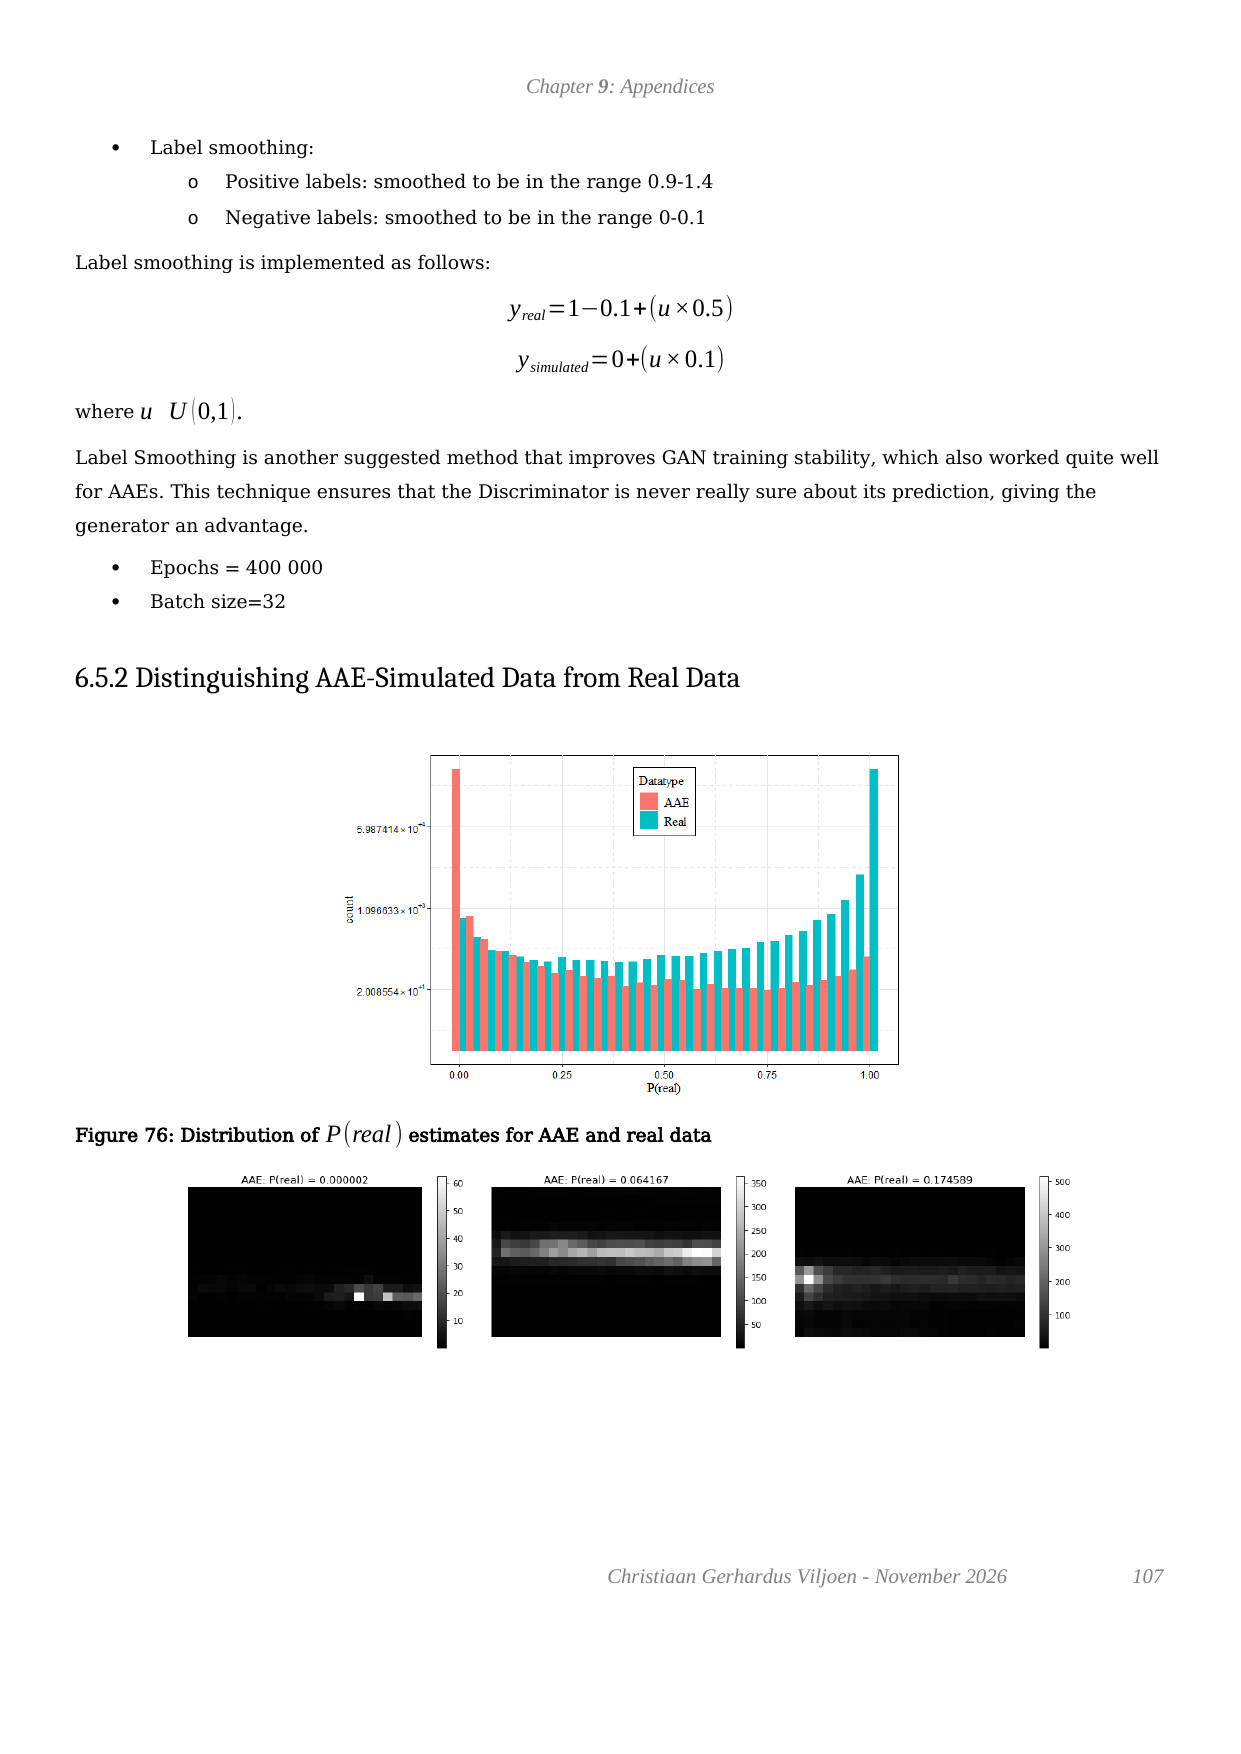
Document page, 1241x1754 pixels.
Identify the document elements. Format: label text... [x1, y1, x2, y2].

picture [164, 1168, 1076, 1356]
list Epochs = 400 000 [112, 556, 1165, 578]
list Negative labels: smoothed to be in the range 0-0.1 [187, 206, 1165, 230]
list Label smoothing: [112, 135, 1165, 158]
list Batch size=32 [112, 589, 1165, 612]
text where [75, 396, 1165, 426]
text Figure 76: Distribution of estimates for AAE and real data [75, 1119, 1165, 1149]
list Positive labels: smoothed to be in the range 0.9-1.4 [187, 169, 1165, 194]
picture [336, 749, 904, 1100]
subtitle Distinguishing AAE-Simulated Data from Real Data [75, 661, 1165, 695]
text Label smoothing is implemented as follows: [75, 251, 1165, 273]
text Label Smoothing is another suggested method that improves GAN training stability, which also worked quite well for AAEs. This technique ensures that the Discriminator is never really sure about its prediction, giving the generator an advantage. [75, 446, 1165, 536]
